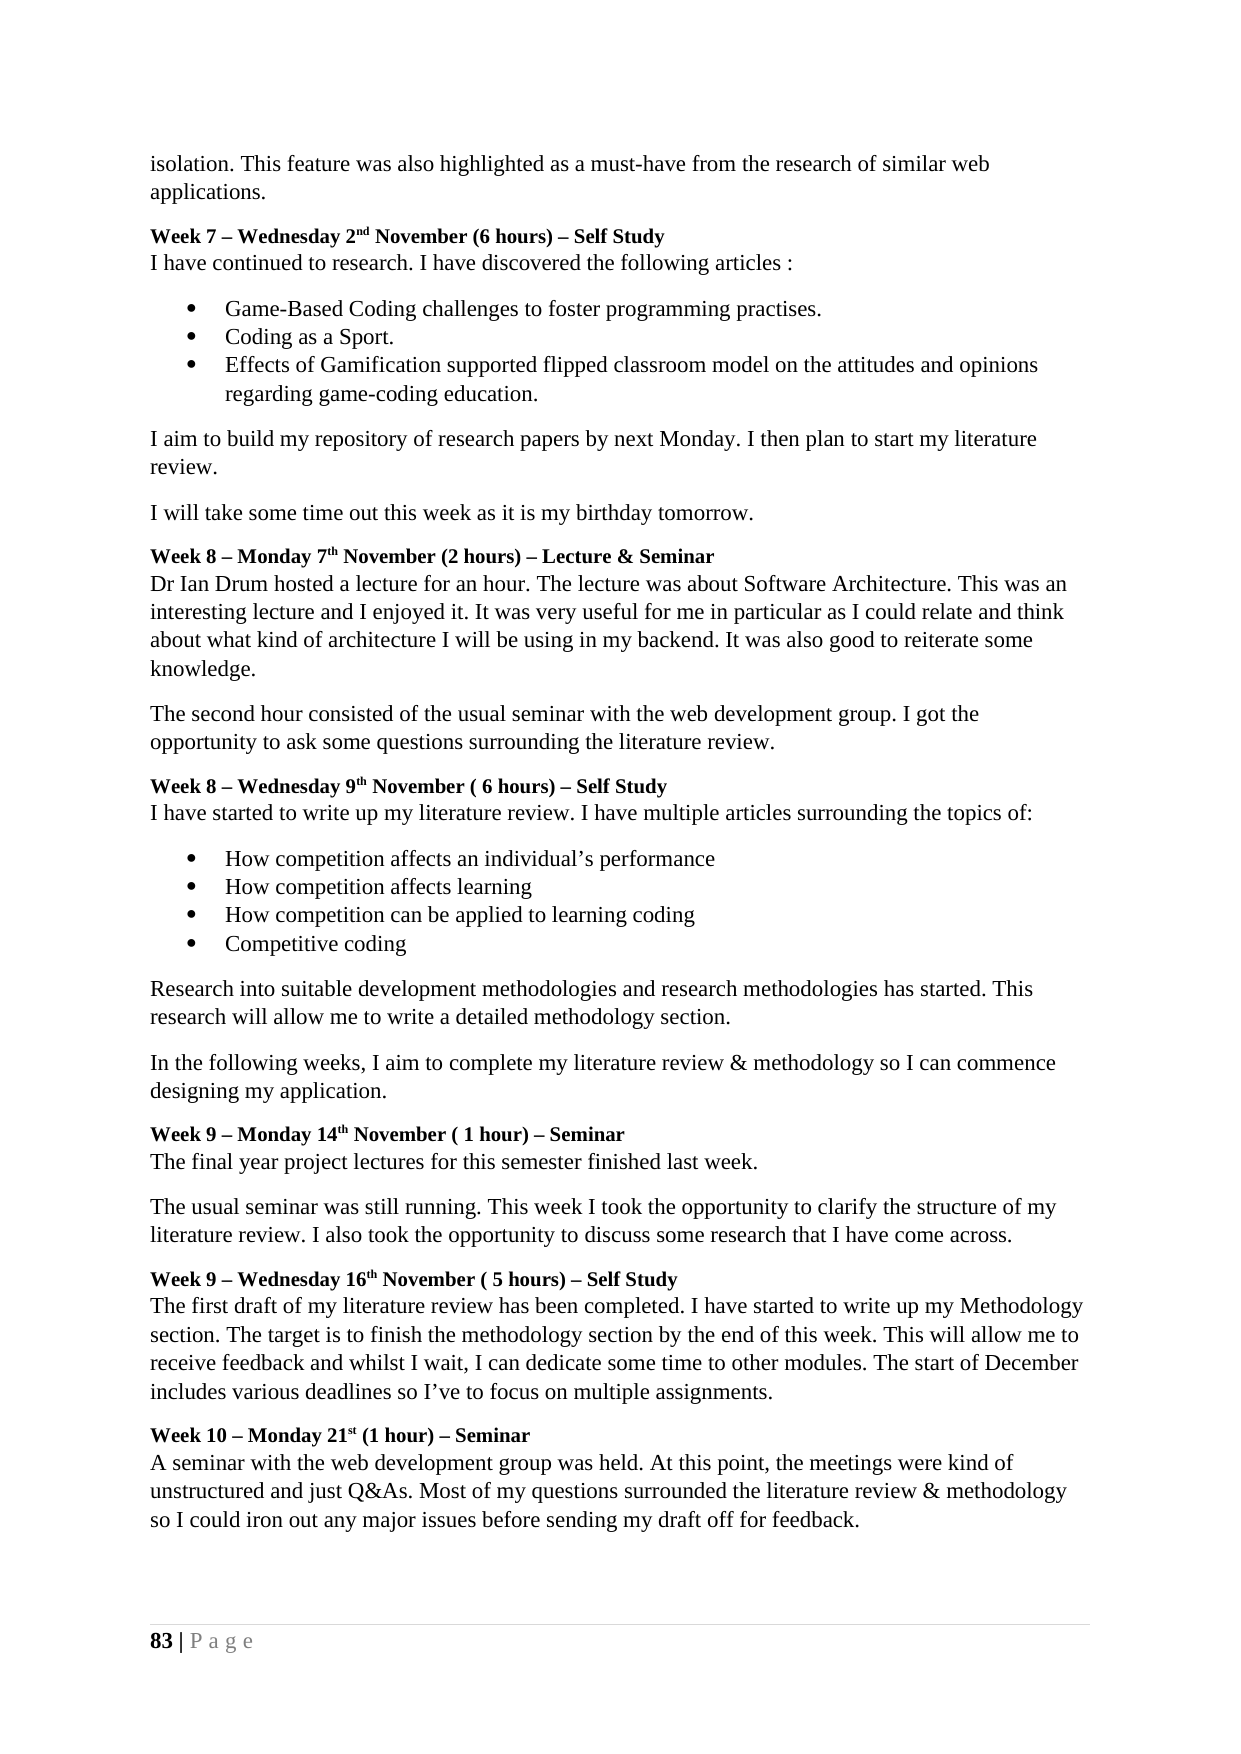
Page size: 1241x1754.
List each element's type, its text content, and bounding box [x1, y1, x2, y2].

list Competitive coding [187, 930, 1090, 956]
text The usual seminar was still running. This week I took the opportunity to clarify the structure of my literature review. I also took the opportunity to discuss some research that I have come across. [150, 1193, 1090, 1248]
text Dr Ian Drum hosted a lecture for an hour. The lecture was about Software Architecture. This was an interesting lecture and I enjoyed it. It was very useful for me in particular as I could relate and think about what kind of architecture I will be using in my backend. It was also good to reiterate some knowledge. [150, 569, 1090, 681]
text In the following weeks, I aim to complete my literature review & methodology so I can commence designing my application. [150, 1048, 1090, 1103]
text The first draft of my literature review has been completed. I have started to write up my Methodology section. The target is to finish the methodology section by the end of this week. This will allow me to receive feedback and whilst I wait, I can dedicate some time to other modules. The start of December includes various deadlines so I’ve to focus on multiple assignments. [150, 1293, 1090, 1404]
subtitle Week 10 – Monday 21st (1 hour) – Seminar [150, 1423, 1090, 1447]
subtitle Week 9 – Wednesday 16th November ( 5 hours) – Self Study [150, 1267, 1090, 1291]
text I have started to write up my literature review. I have multiple articles surrounding the topics of: [150, 799, 1090, 826]
text I have continued to research. I have discovered the following articles : [150, 249, 1090, 276]
list How competition can be applied to learning coding [187, 901, 1090, 928]
list Coding as a Sport. [187, 323, 1090, 349]
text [150, 150, 1090, 205]
text The second hour consisted of the usual seminar with the web development group. I got the opportunity to ask some questions surrounding the literature review. [150, 700, 1090, 755]
list Game-Based Coding challenges to foster programming practises. [187, 294, 1090, 321]
subtitle Week 9 – Monday 14th November ( 1 hour) – Seminar [150, 1122, 1090, 1146]
text I will take some time out this week as it is my birthday tomorrow. [150, 498, 1090, 525]
subtitle Week 8 – Wednesday 9th November ( 6 hours) – Self Study [150, 773, 1090, 798]
text A seminar with the web development group was held. At this point, the meetings were kind of unstructured and just Q&As. Most of my questions surrounded the literature review & methodology so I could iron out any major issues before sending my draft off for feedback. [150, 1449, 1090, 1532]
text Research into suitable development methodologies and research methodologies has started. This research will allow me to write a detailed methodology section. [150, 975, 1090, 1030]
subtitle Week 8 – Monday 7th November (2 hours) – Lecture & Seminar [150, 544, 1090, 568]
text The final year project lectures for this semester finished last week. [150, 1148, 1090, 1174]
list How competition affects learning [187, 873, 1090, 899]
subtitle Week 7 – Wednesday 2nd November (6 hours) – Self Study [150, 223, 1090, 248]
list How competition affects an individual’s performance [187, 844, 1090, 871]
list Effects of Gamification supported flipped classroom model on the attitudes and opinions regarding game-coding education. [187, 351, 1090, 406]
text I aim to build my repository of research papers by next Monday. I then plan to start my literature review. [150, 425, 1090, 480]
